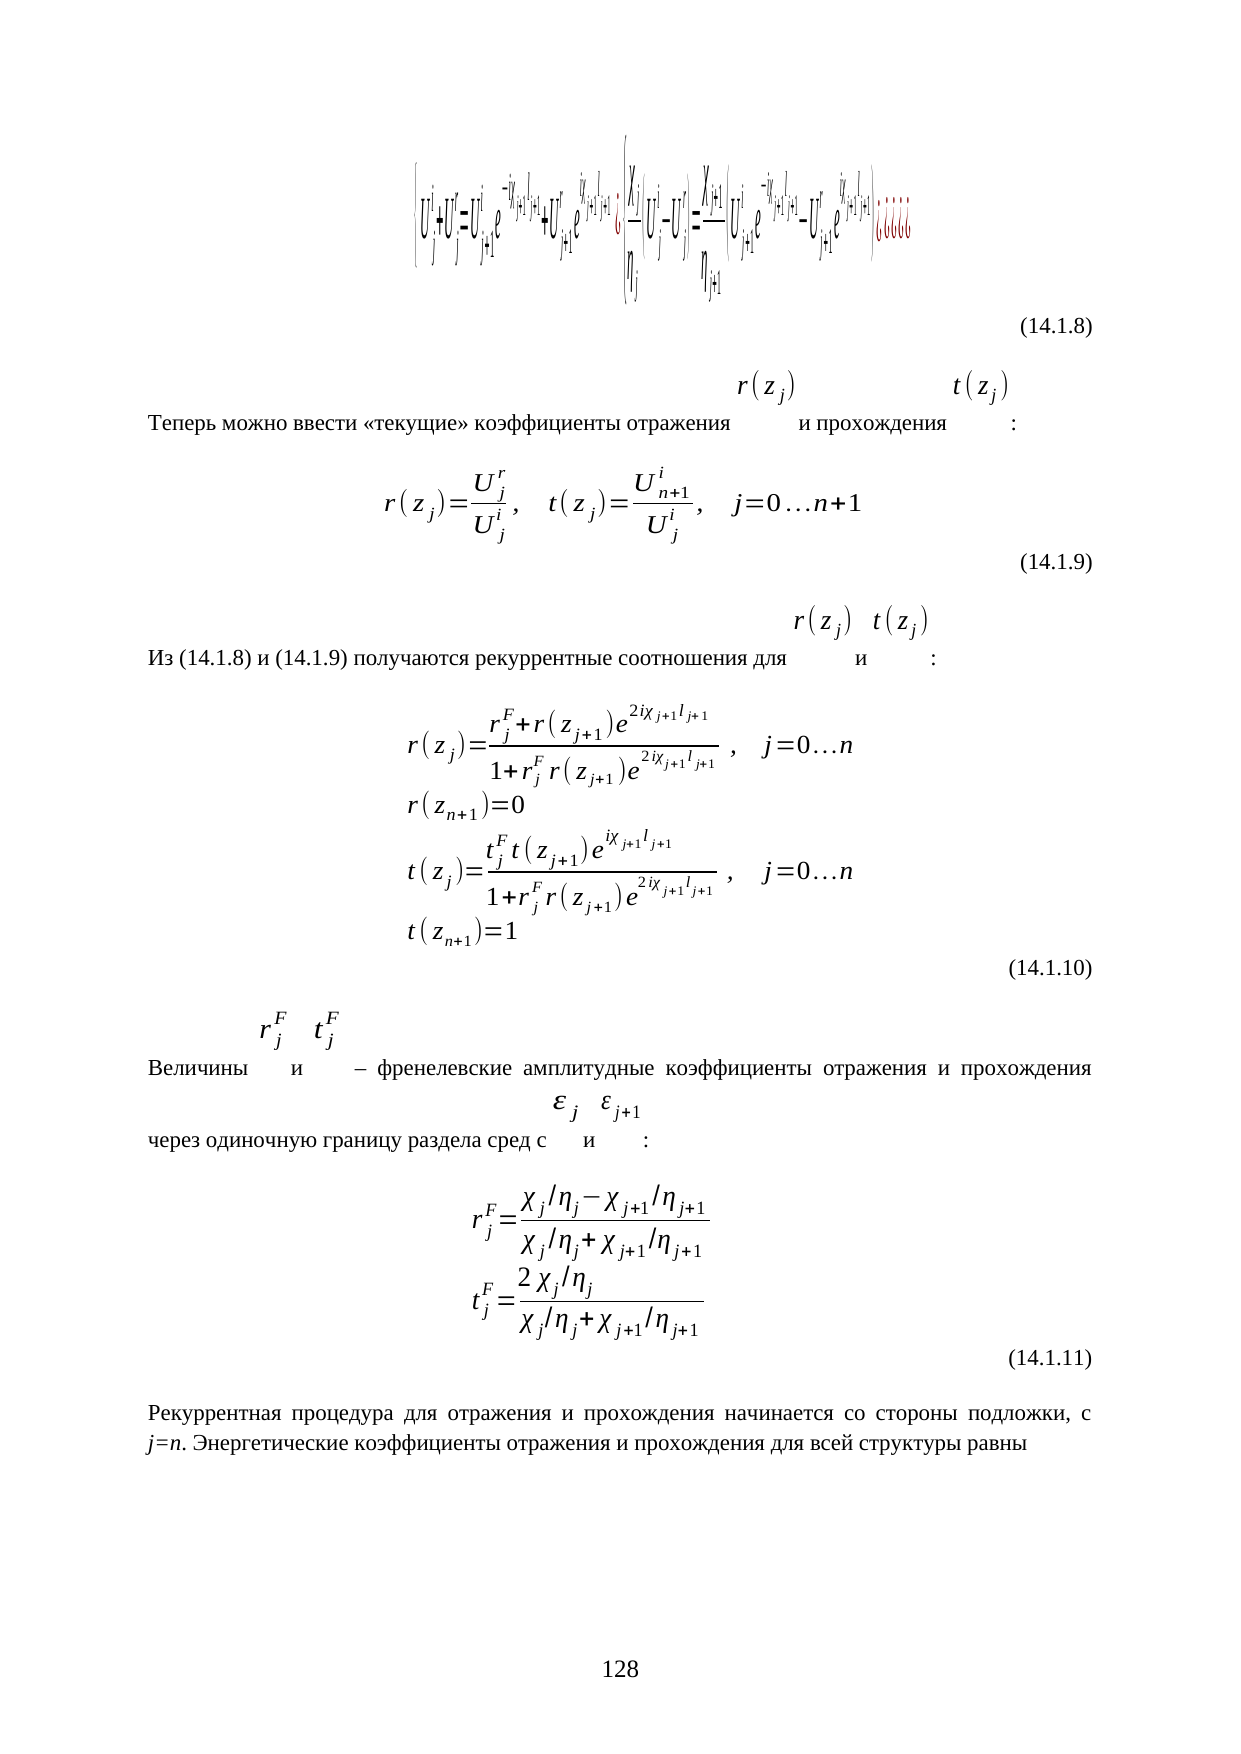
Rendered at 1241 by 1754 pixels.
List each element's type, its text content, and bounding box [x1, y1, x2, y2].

text (14.1.9) [148, 464, 1093, 574]
text (14.1.11) [148, 1181, 1093, 1370]
text Рекуррентная процедура для отражения и прохождения начинается со стороны подложки, с j=n. Энергетические коэффициенты отражения и прохождения для всей структуры равны [148, 1399, 1093, 1456]
text Теперь можно ввести «текущие» коэффициенты отражения и прохождения : [148, 368, 1093, 436]
text Величины и – френелевские амплитудные коэффициенты отражения и прохождения через одиночную границу раздела сред с и : [148, 1009, 1093, 1152]
text (14.1.10) [148, 699, 1093, 980]
text (14.1.8) [148, 133, 1093, 339]
text Из (14.1.8) и (14.1.9) получаются рекуррентные соотношения для и : [148, 603, 1093, 671]
